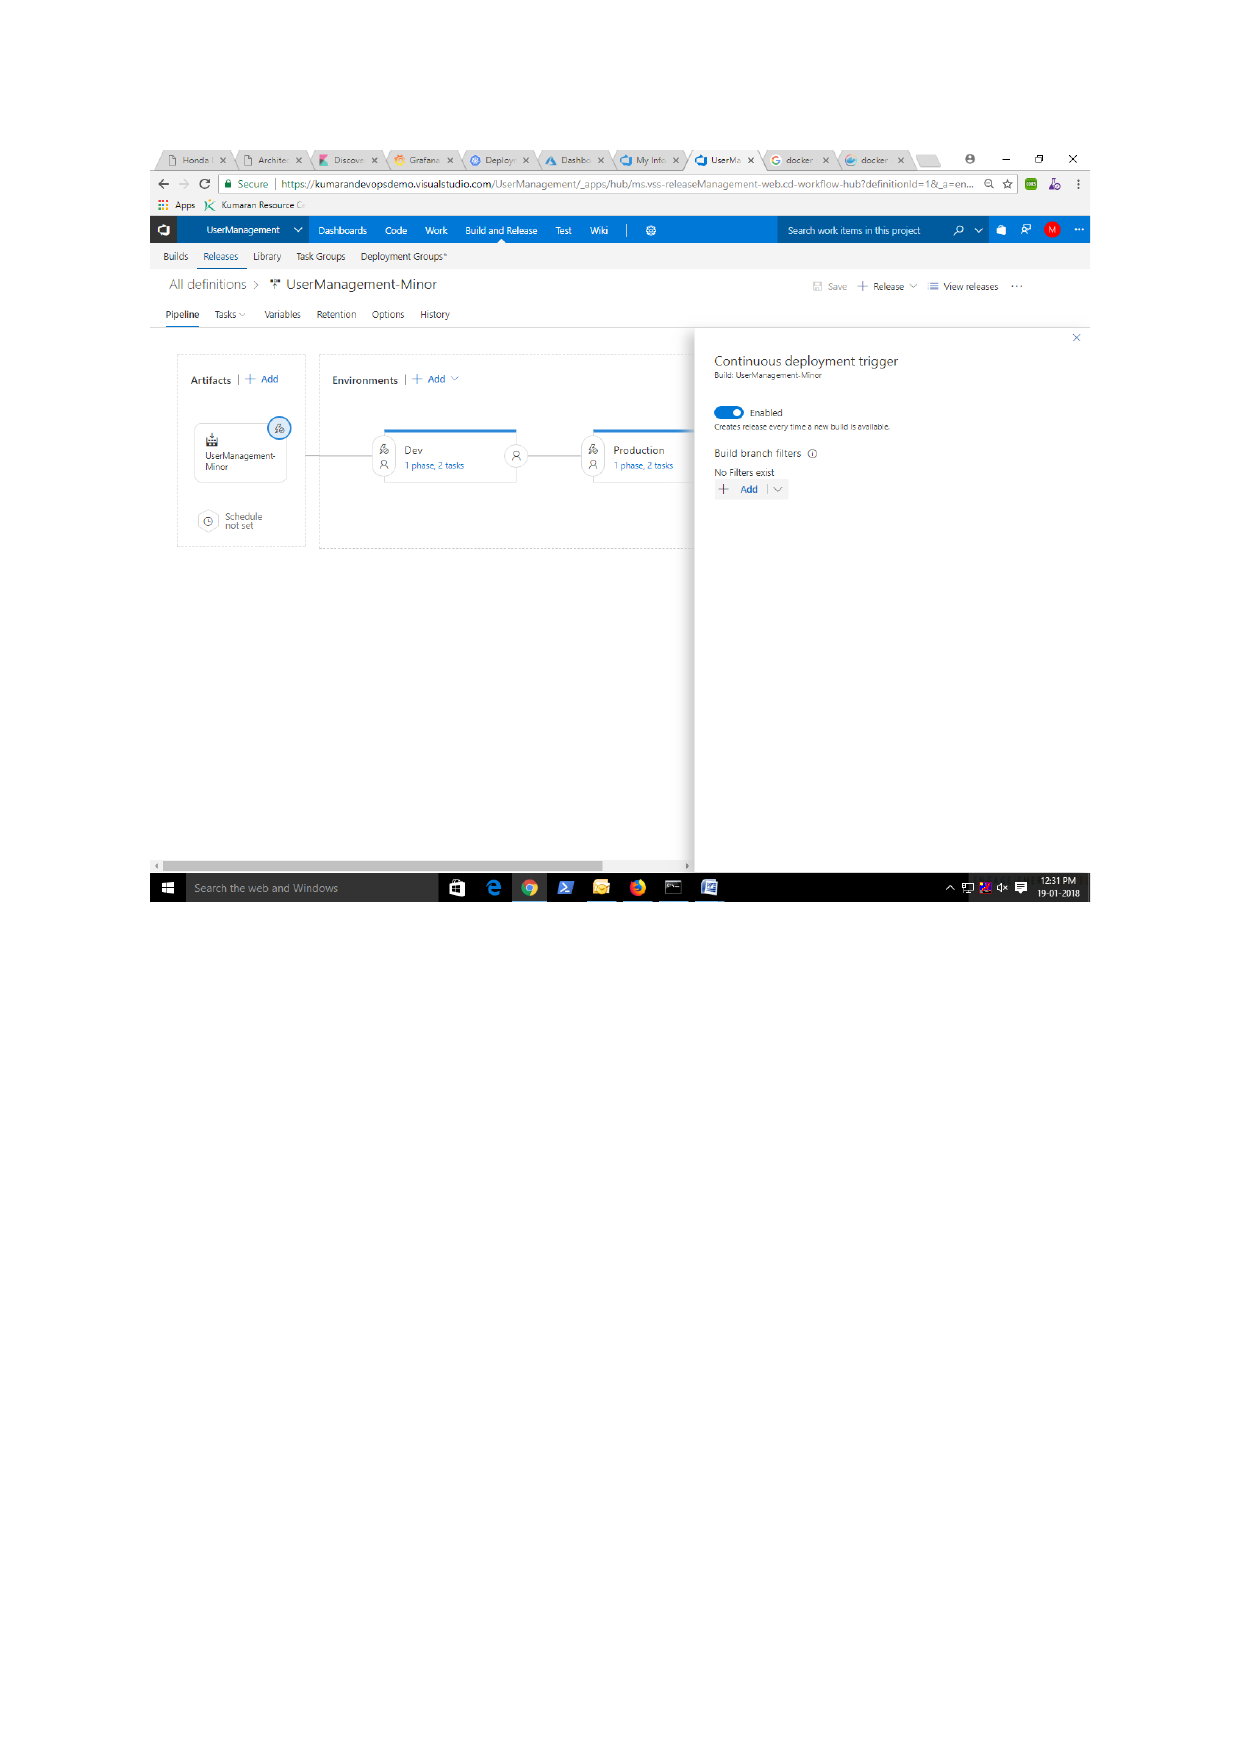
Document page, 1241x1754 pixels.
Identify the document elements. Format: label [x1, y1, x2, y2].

picture [150, 150, 1091, 902]
